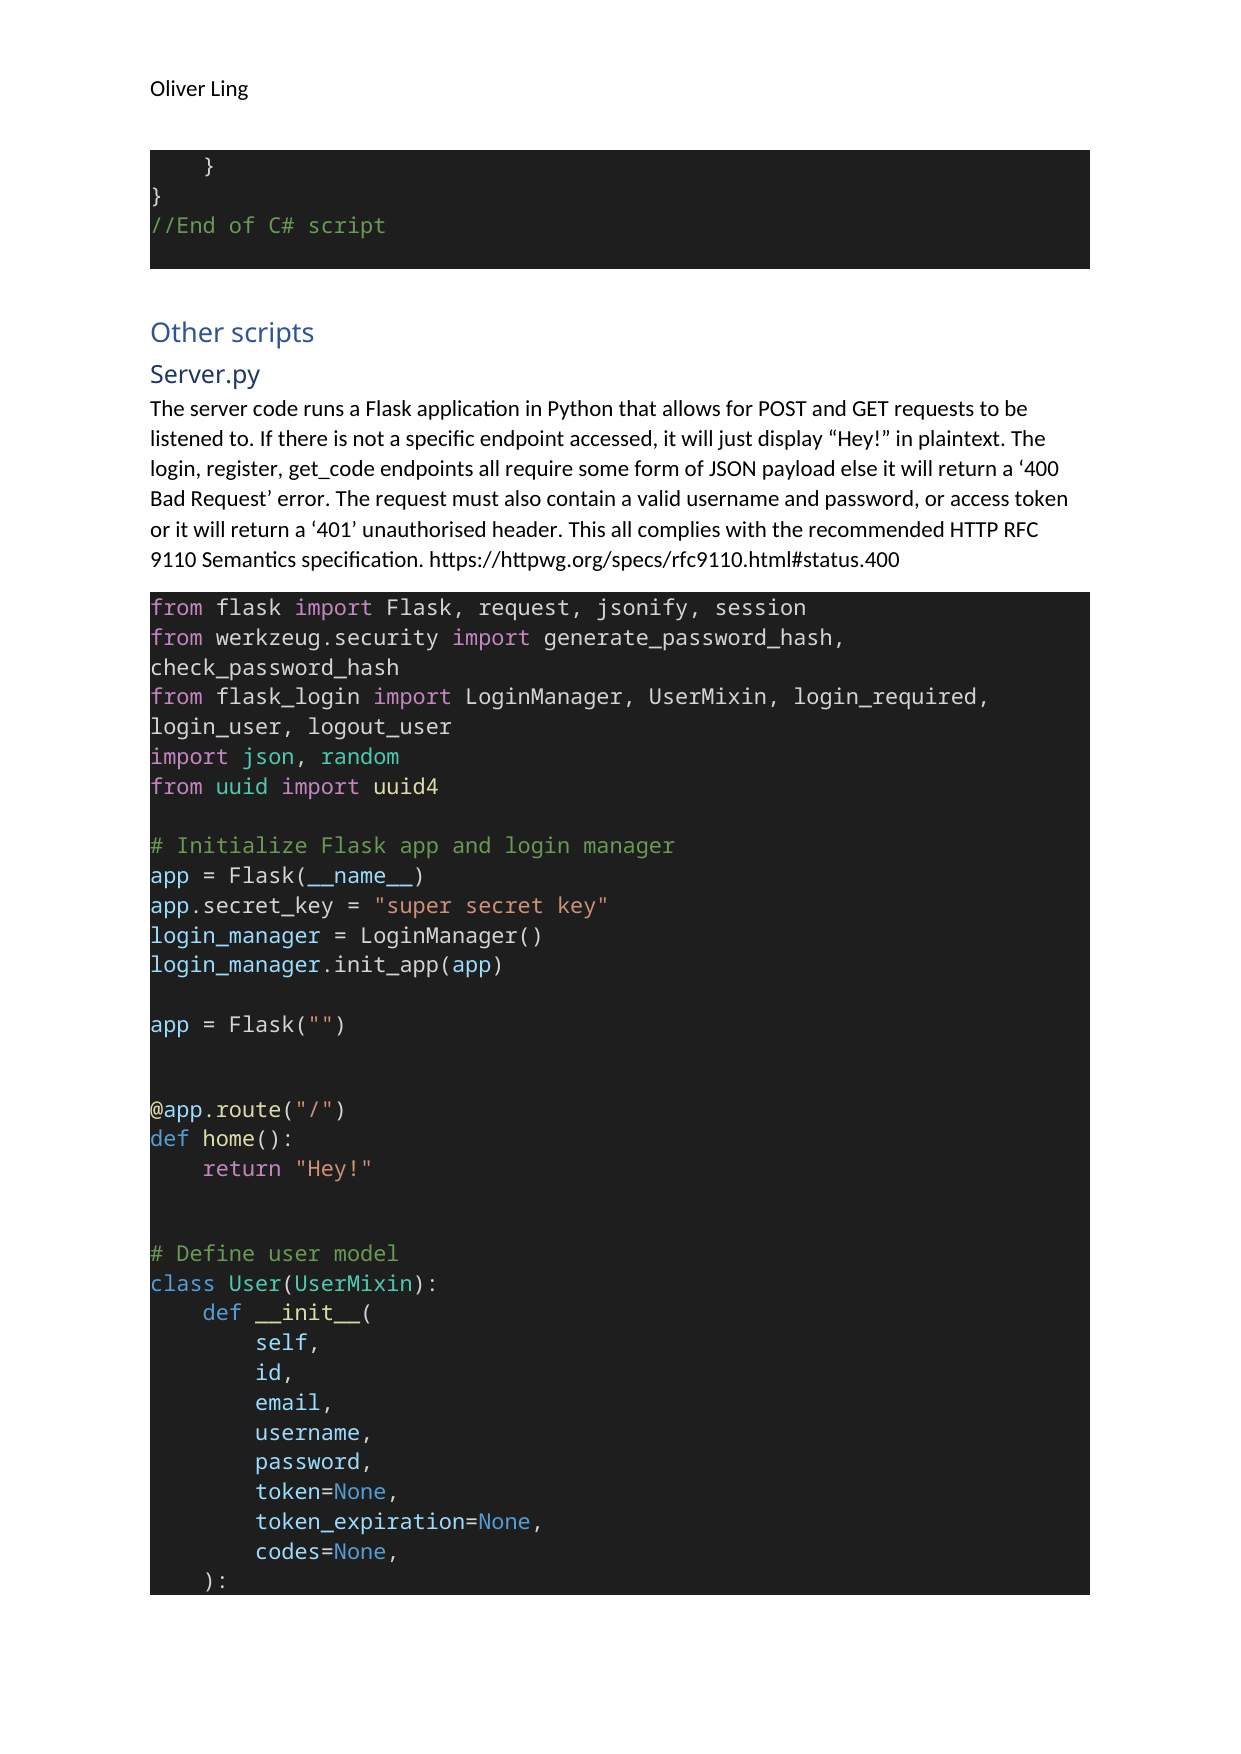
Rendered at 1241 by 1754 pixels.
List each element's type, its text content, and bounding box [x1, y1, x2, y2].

text } [150, 180, 1090, 209]
text id, [150, 1357, 1090, 1387]
text def home(): [150, 1123, 1090, 1153]
text from werkzeug.security import generate_password_hash, check_password_hash [150, 622, 1090, 681]
text import json, random [150, 741, 1090, 771]
text login_manager = LoginManager() [150, 919, 1090, 949]
text @app.route("/") [150, 1093, 1090, 1123]
text return "Hey!" [150, 1153, 1090, 1183]
text app = Flask("") [150, 1009, 1090, 1039]
text def __init__( [150, 1297, 1090, 1327]
text } [150, 150, 1090, 180]
text token_expiration=None, [150, 1506, 1090, 1536]
text //End of C# script [150, 209, 1090, 239]
subtitle Server.py [150, 357, 1090, 391]
text ): [150, 1565, 1090, 1595]
text self, [150, 1327, 1090, 1357]
text username, [150, 1416, 1090, 1446]
text The server code runs a Flask application in Python that allows for POST and GET requests to be listened to. If there is not a specific endpoint accessed, it will just display “Hey!” in plaintext. The login, register, get_code endpoints all require some form of JSON payload else it will return a ‘400 Bad Request’ error. The request must also contain a valid username and password, or access token or it will return a ‘401’ unauthorised header. This all complies with the recommended HTTP RFC 9110 Semantics specification. https://httpwg.org/specs/rfc9110.html#status.400 [150, 394, 1090, 573]
text # Initialize Flask app and login manager [150, 830, 1090, 860]
text from flask import Flask, request, jsonify, session [150, 592, 1090, 622]
text from flask_login import LoginManager, UserMixin, login_required, login_user, logout_user [150, 681, 1090, 741]
text # Define user model [150, 1238, 1090, 1267]
text from uuid import uuid4 [150, 771, 1090, 800]
text class User(UserMixin): [150, 1267, 1090, 1297]
text token=None, [150, 1476, 1090, 1506]
text app.secret_key = "super secret key" [150, 890, 1090, 919]
text app = Flask(__name__) [150, 860, 1090, 890]
text login_manager.init_app(app) [150, 949, 1090, 979]
text password, [150, 1446, 1090, 1476]
subtitle Other scripts [150, 313, 1090, 350]
text codes=None, [150, 1536, 1090, 1565]
text email, [150, 1387, 1090, 1416]
